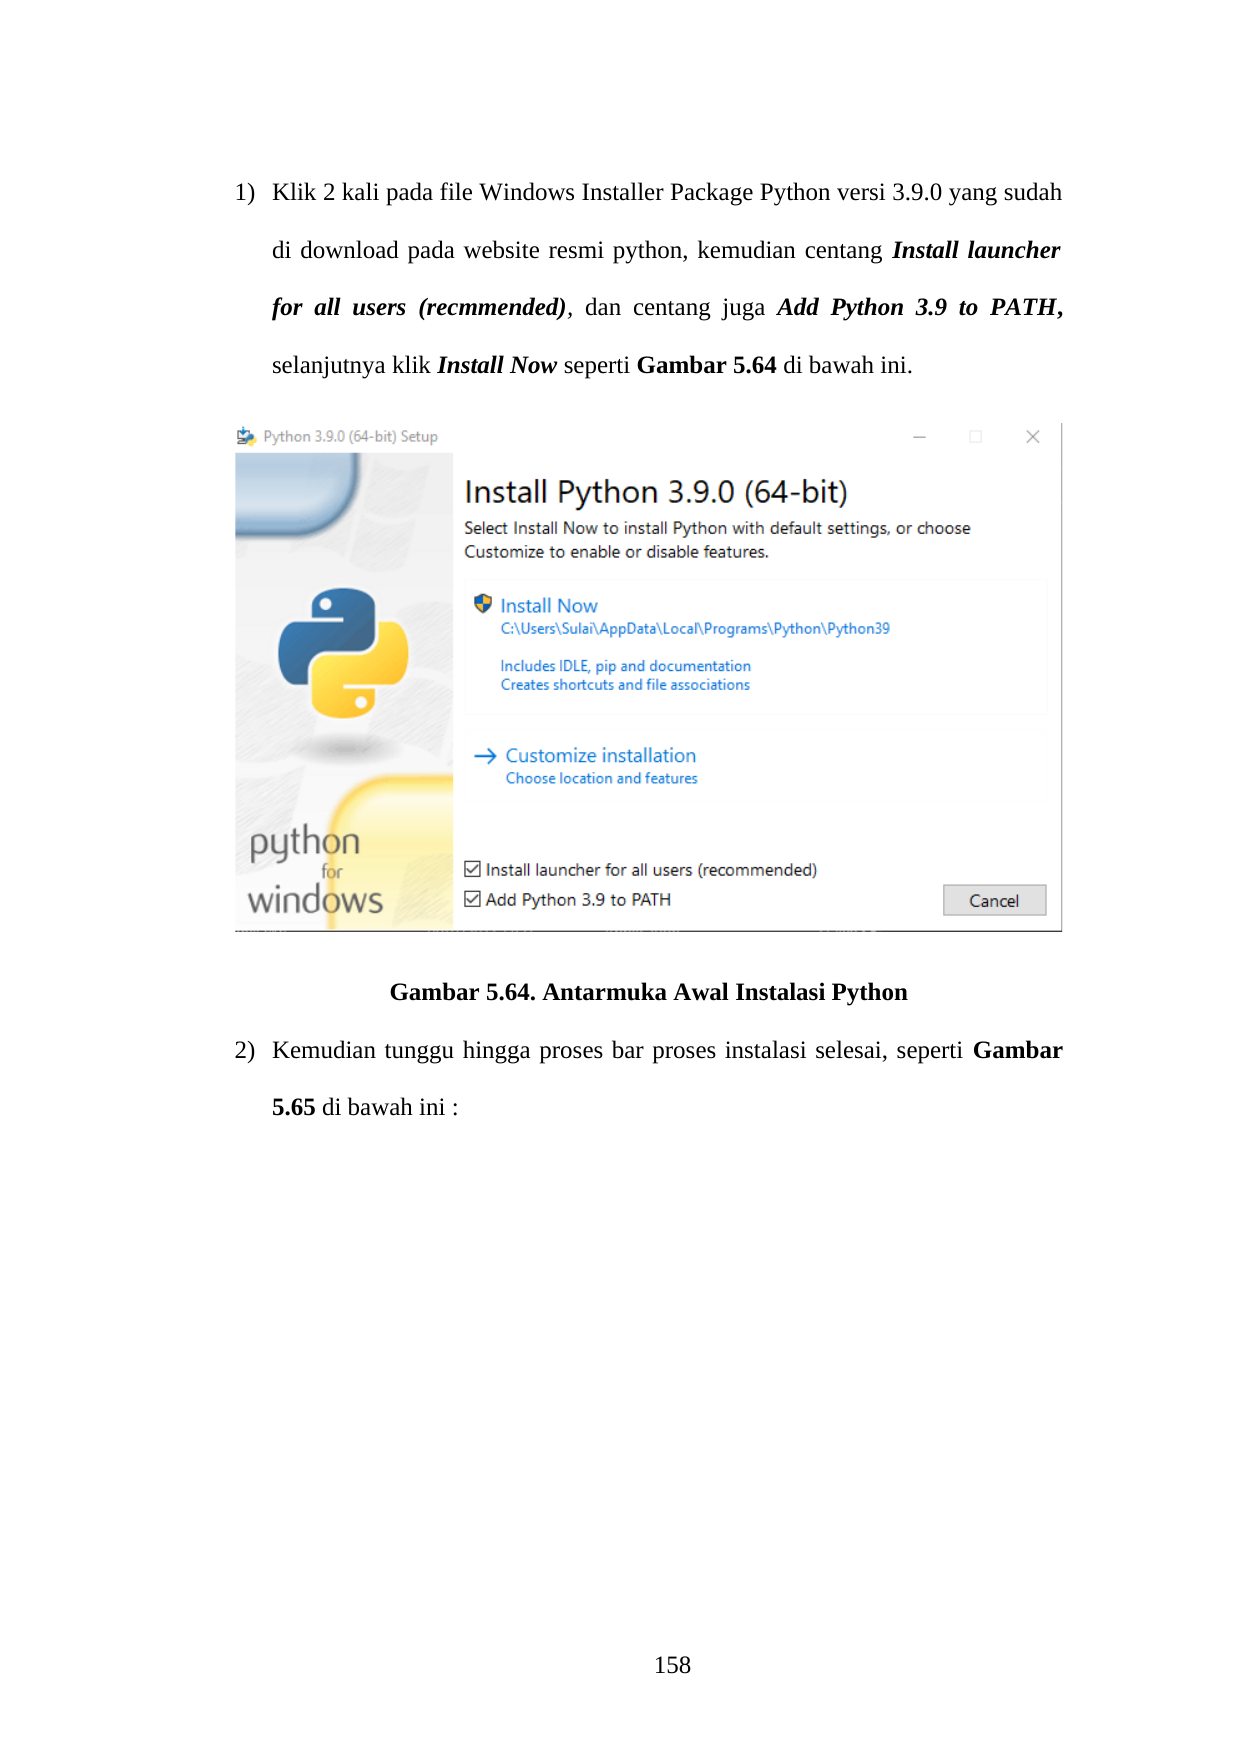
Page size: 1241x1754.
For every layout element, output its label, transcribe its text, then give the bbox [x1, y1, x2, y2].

picture [235, 423, 1063, 932]
